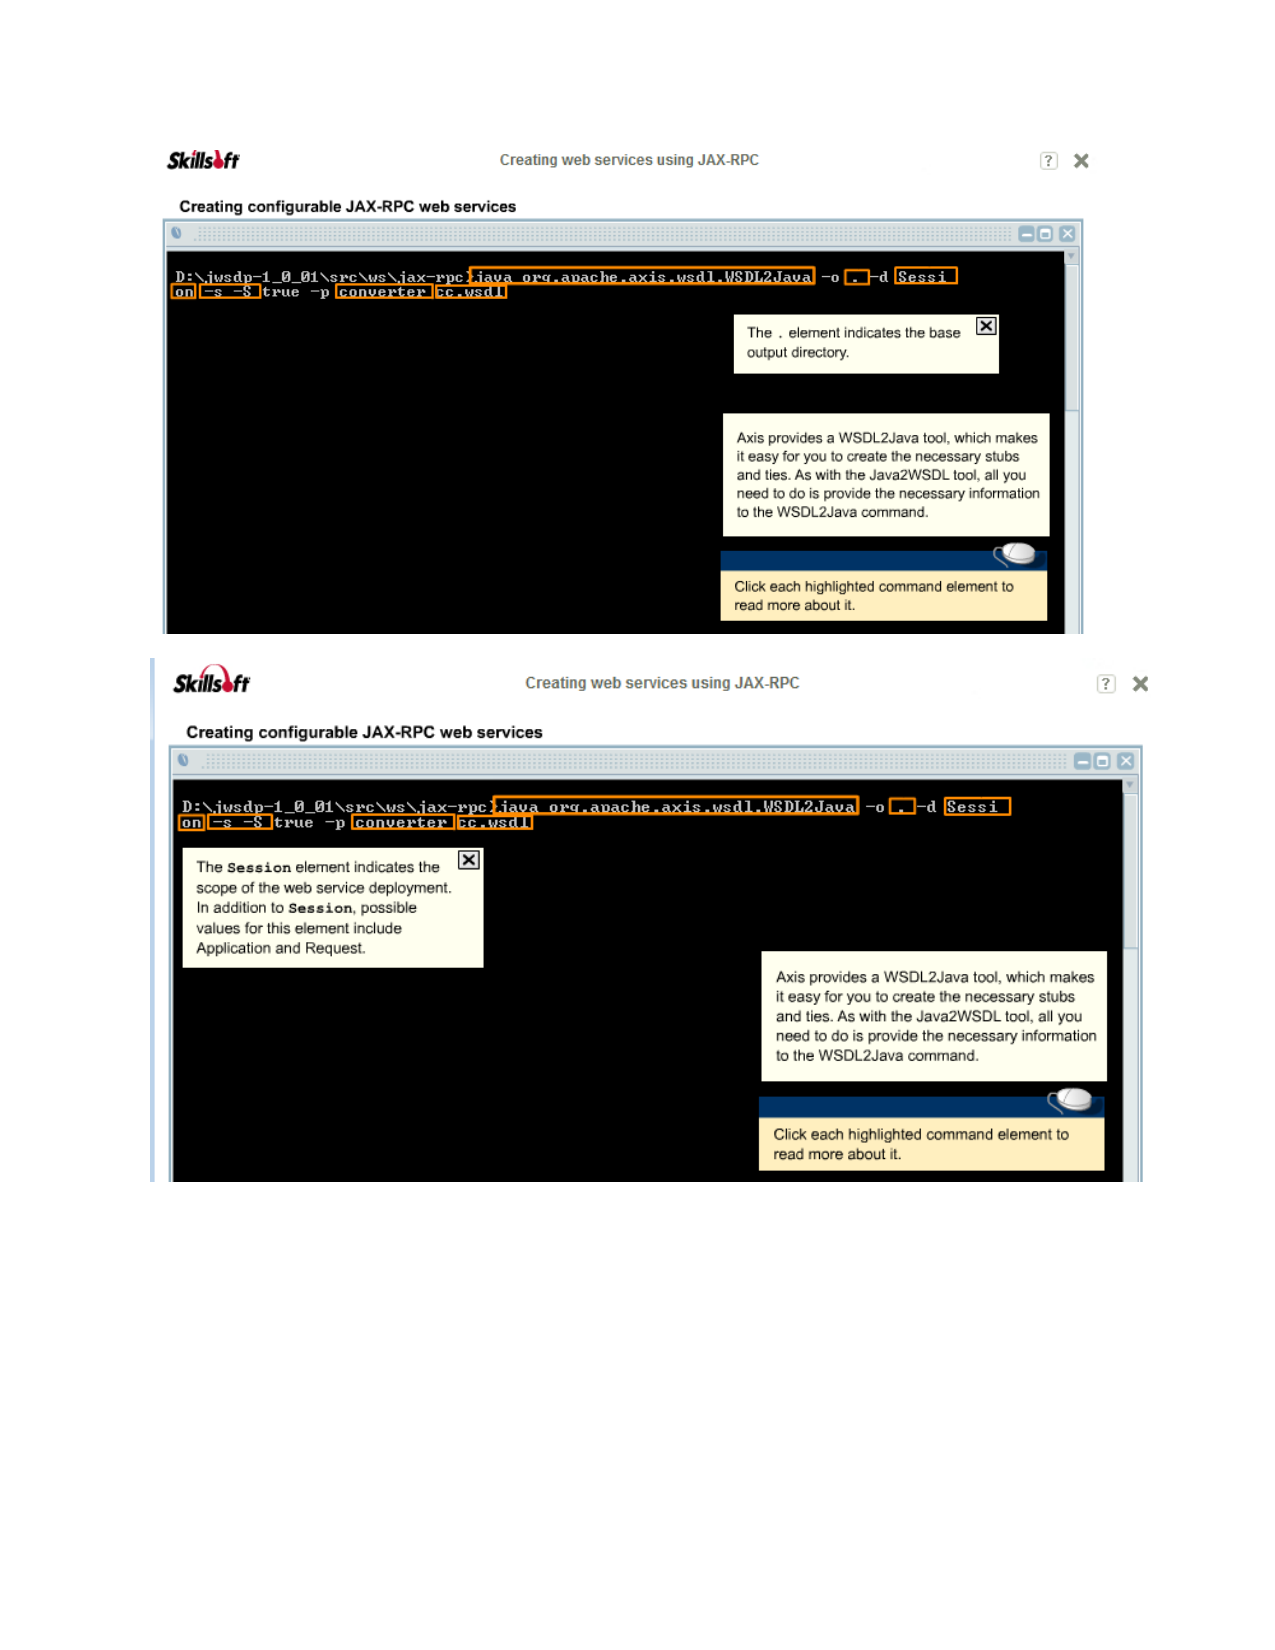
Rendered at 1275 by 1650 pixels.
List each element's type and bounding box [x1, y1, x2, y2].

picture [150, 150, 1105, 634]
picture [150, 658, 1152, 1182]
